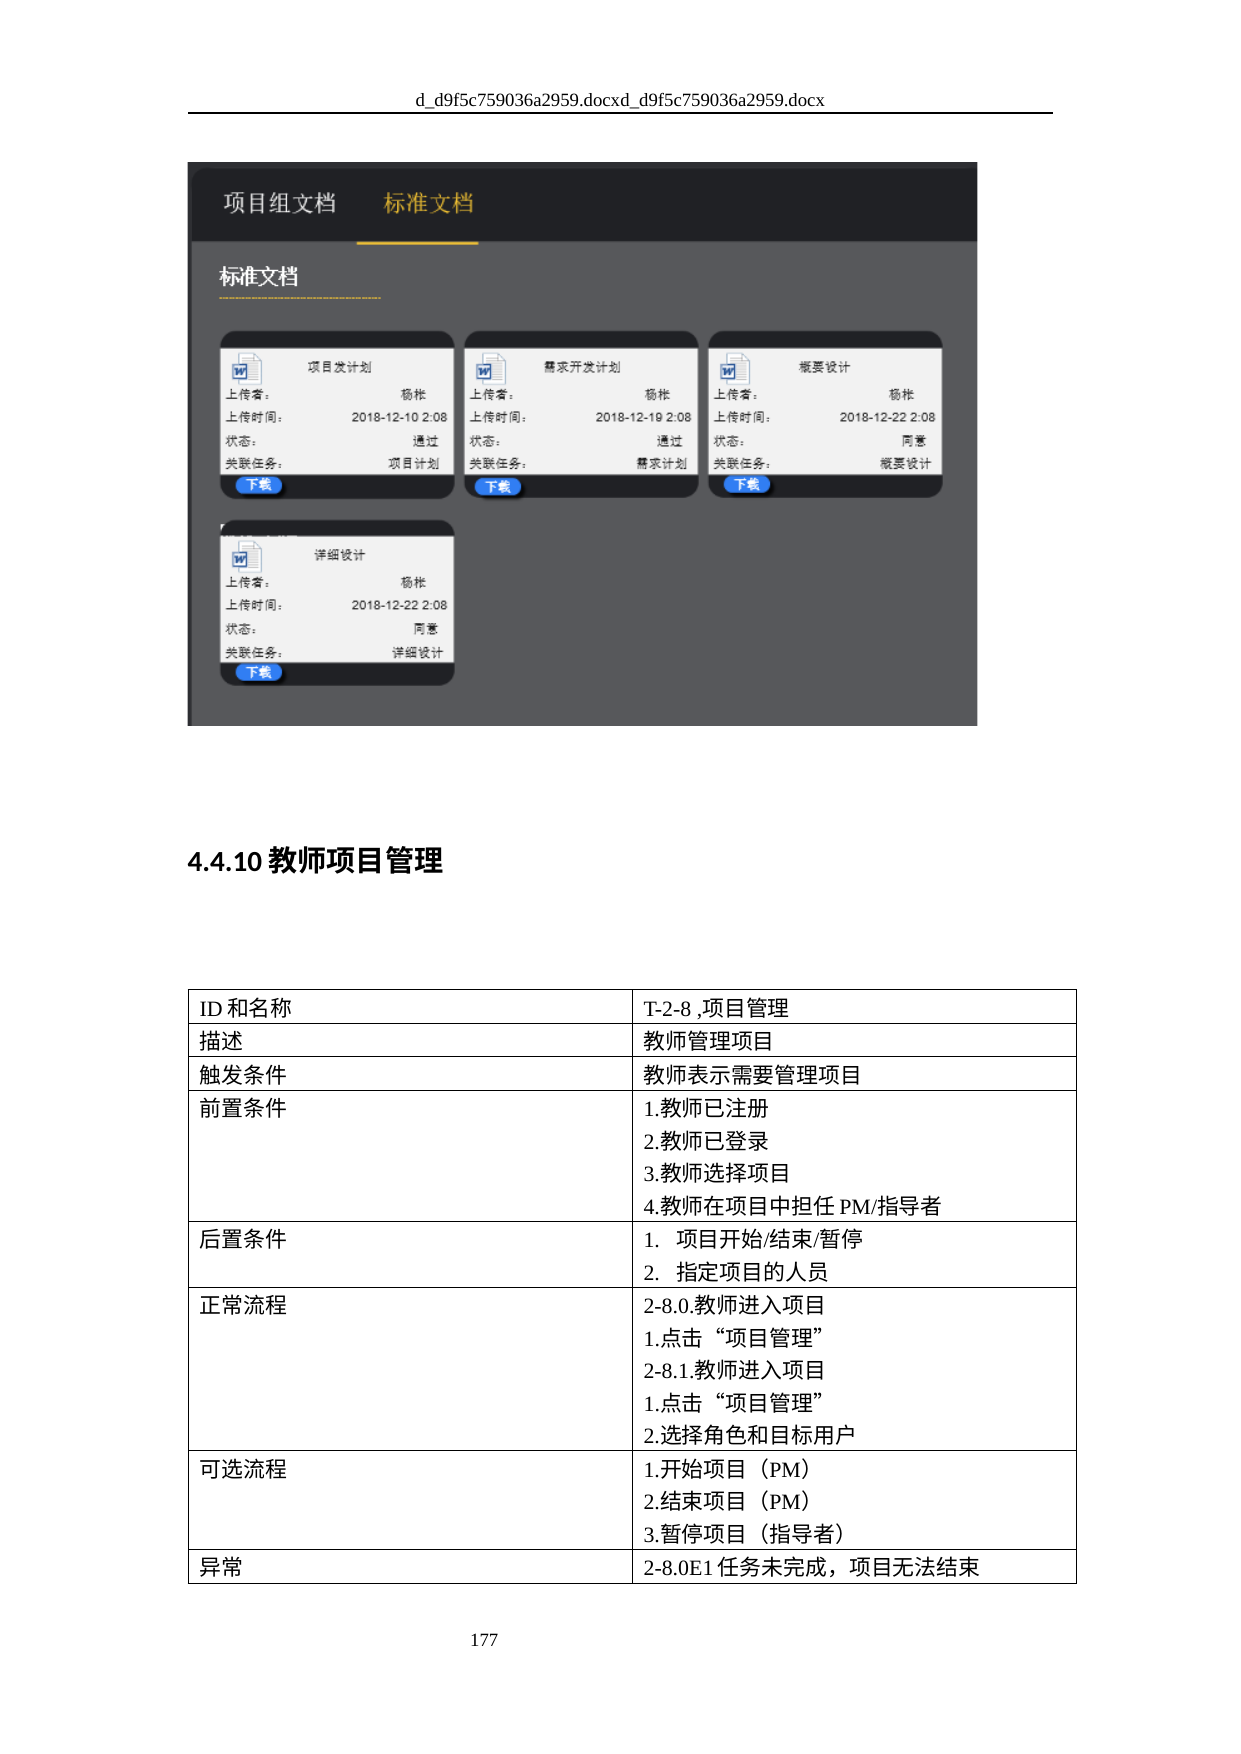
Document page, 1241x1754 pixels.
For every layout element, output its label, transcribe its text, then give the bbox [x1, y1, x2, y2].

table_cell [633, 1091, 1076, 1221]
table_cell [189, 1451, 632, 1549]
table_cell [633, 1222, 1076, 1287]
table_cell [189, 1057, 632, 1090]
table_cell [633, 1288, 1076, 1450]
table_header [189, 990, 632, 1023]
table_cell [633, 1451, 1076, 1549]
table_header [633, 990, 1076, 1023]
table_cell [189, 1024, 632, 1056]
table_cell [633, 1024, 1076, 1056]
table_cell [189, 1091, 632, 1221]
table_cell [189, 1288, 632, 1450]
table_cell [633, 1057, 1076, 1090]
subtitle 4.4.10教师项目管理 [187, 827, 1053, 892]
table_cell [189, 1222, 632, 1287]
picture [187, 162, 978, 726]
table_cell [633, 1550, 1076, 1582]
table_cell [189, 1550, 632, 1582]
